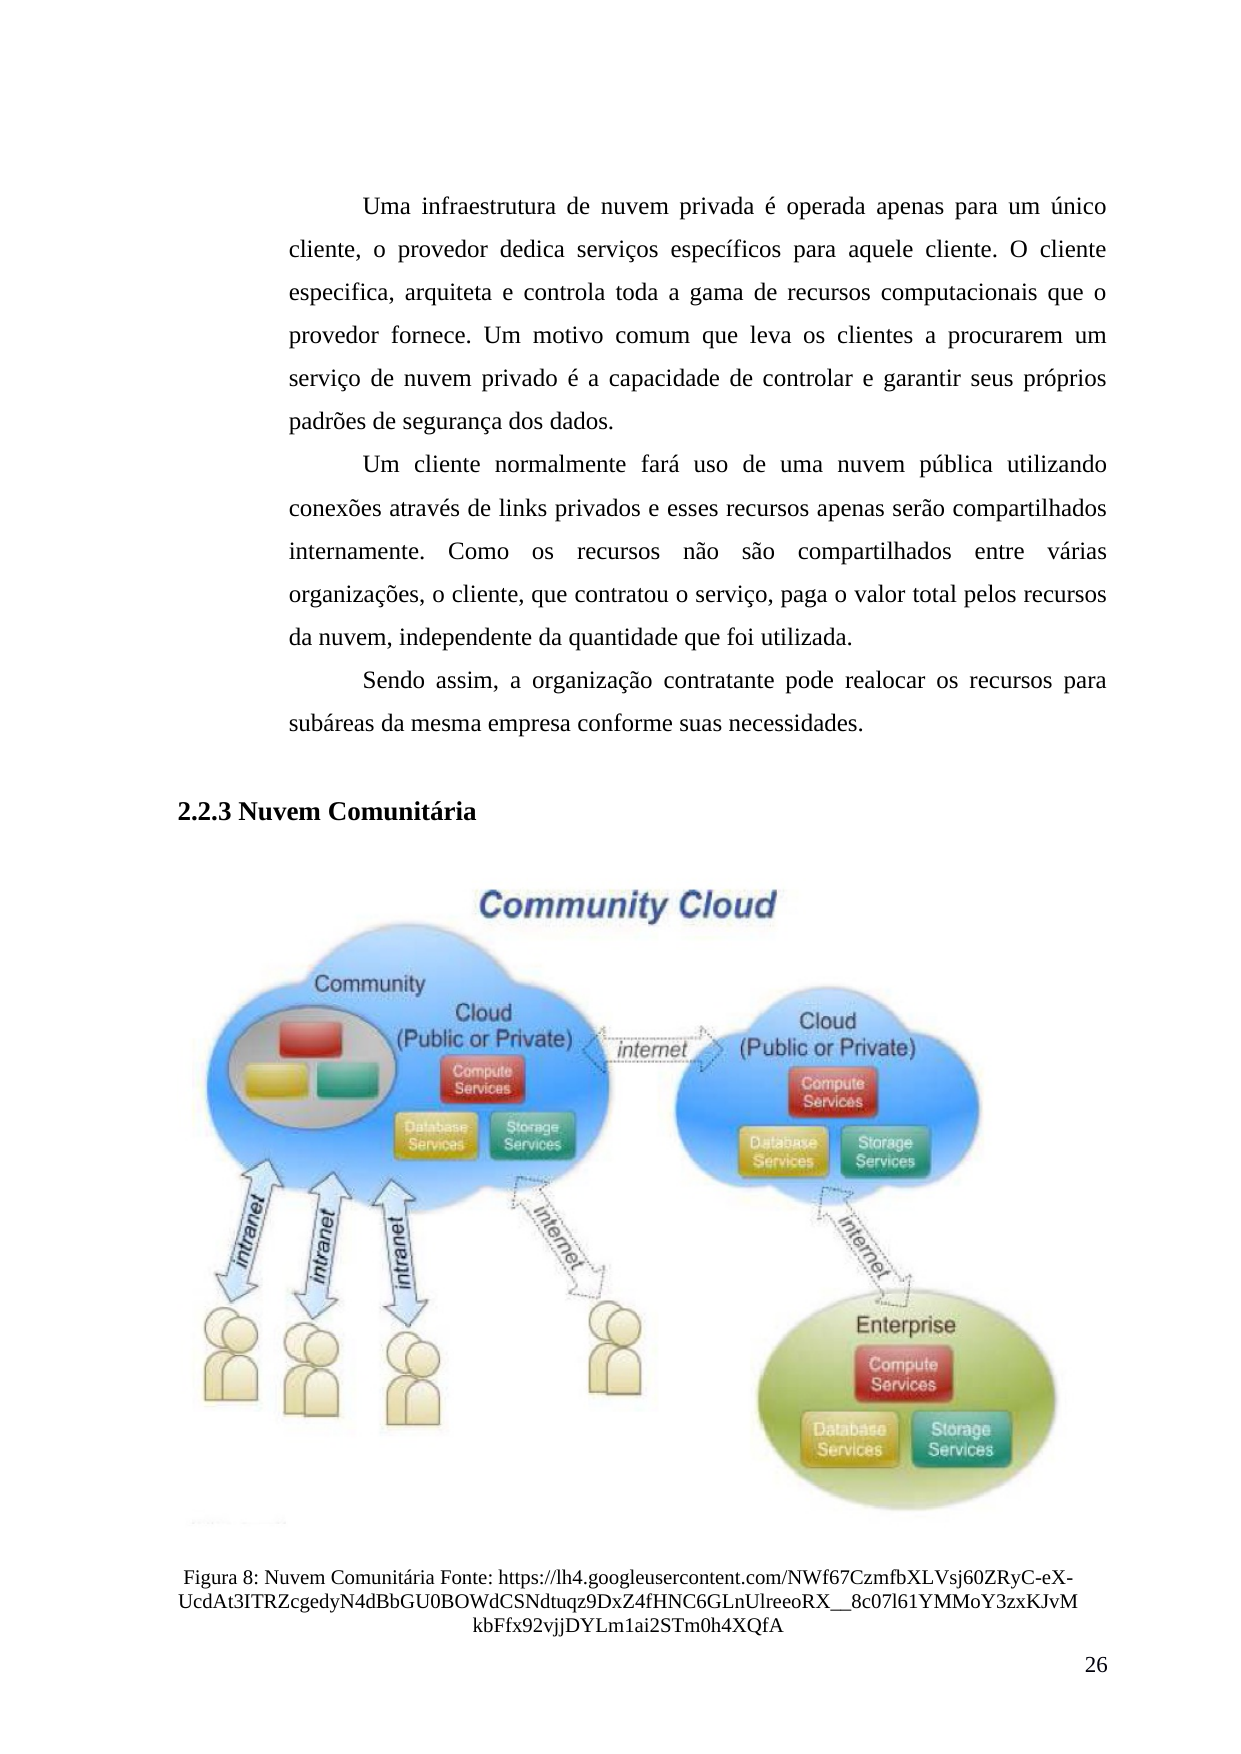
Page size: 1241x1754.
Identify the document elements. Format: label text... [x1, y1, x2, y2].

subtitle 2.2.3 Nuvem Comunitária [177, 794, 1107, 826]
text Um cliente normalmente fará uso de uma nuvem pública utilizando conexões através de links privados e esses recursos apenas serão compartilhados internamente. Como os recursos não são compartilhados entre várias organizações, o cliente, que contratou o serviço, paga o valor total pelos recursos da nuvem, independente da quantidade que foi utilizada. [288, 449, 1107, 651]
text Uma infraestrutura de nuvem privada é operada apenas para um único cliente, o provedor dedica serviços específicos para aquele cliente. O cliente especifica, arquiteta e controla toda a gama de recursos computacionais que o provedor fornece. Um motivo comum que leva os clientes a procurarem um serviço de nuvem privado é a capacidade de controlar e garantir seus próprios padrões de segurança dos dados. [288, 191, 1107, 435]
text Sendo assim, a organização contratante pode realocar os recursos para subáreas da mesma empresa conforme suas necessidades. [288, 665, 1107, 737]
picture [176, 843, 1115, 1556]
